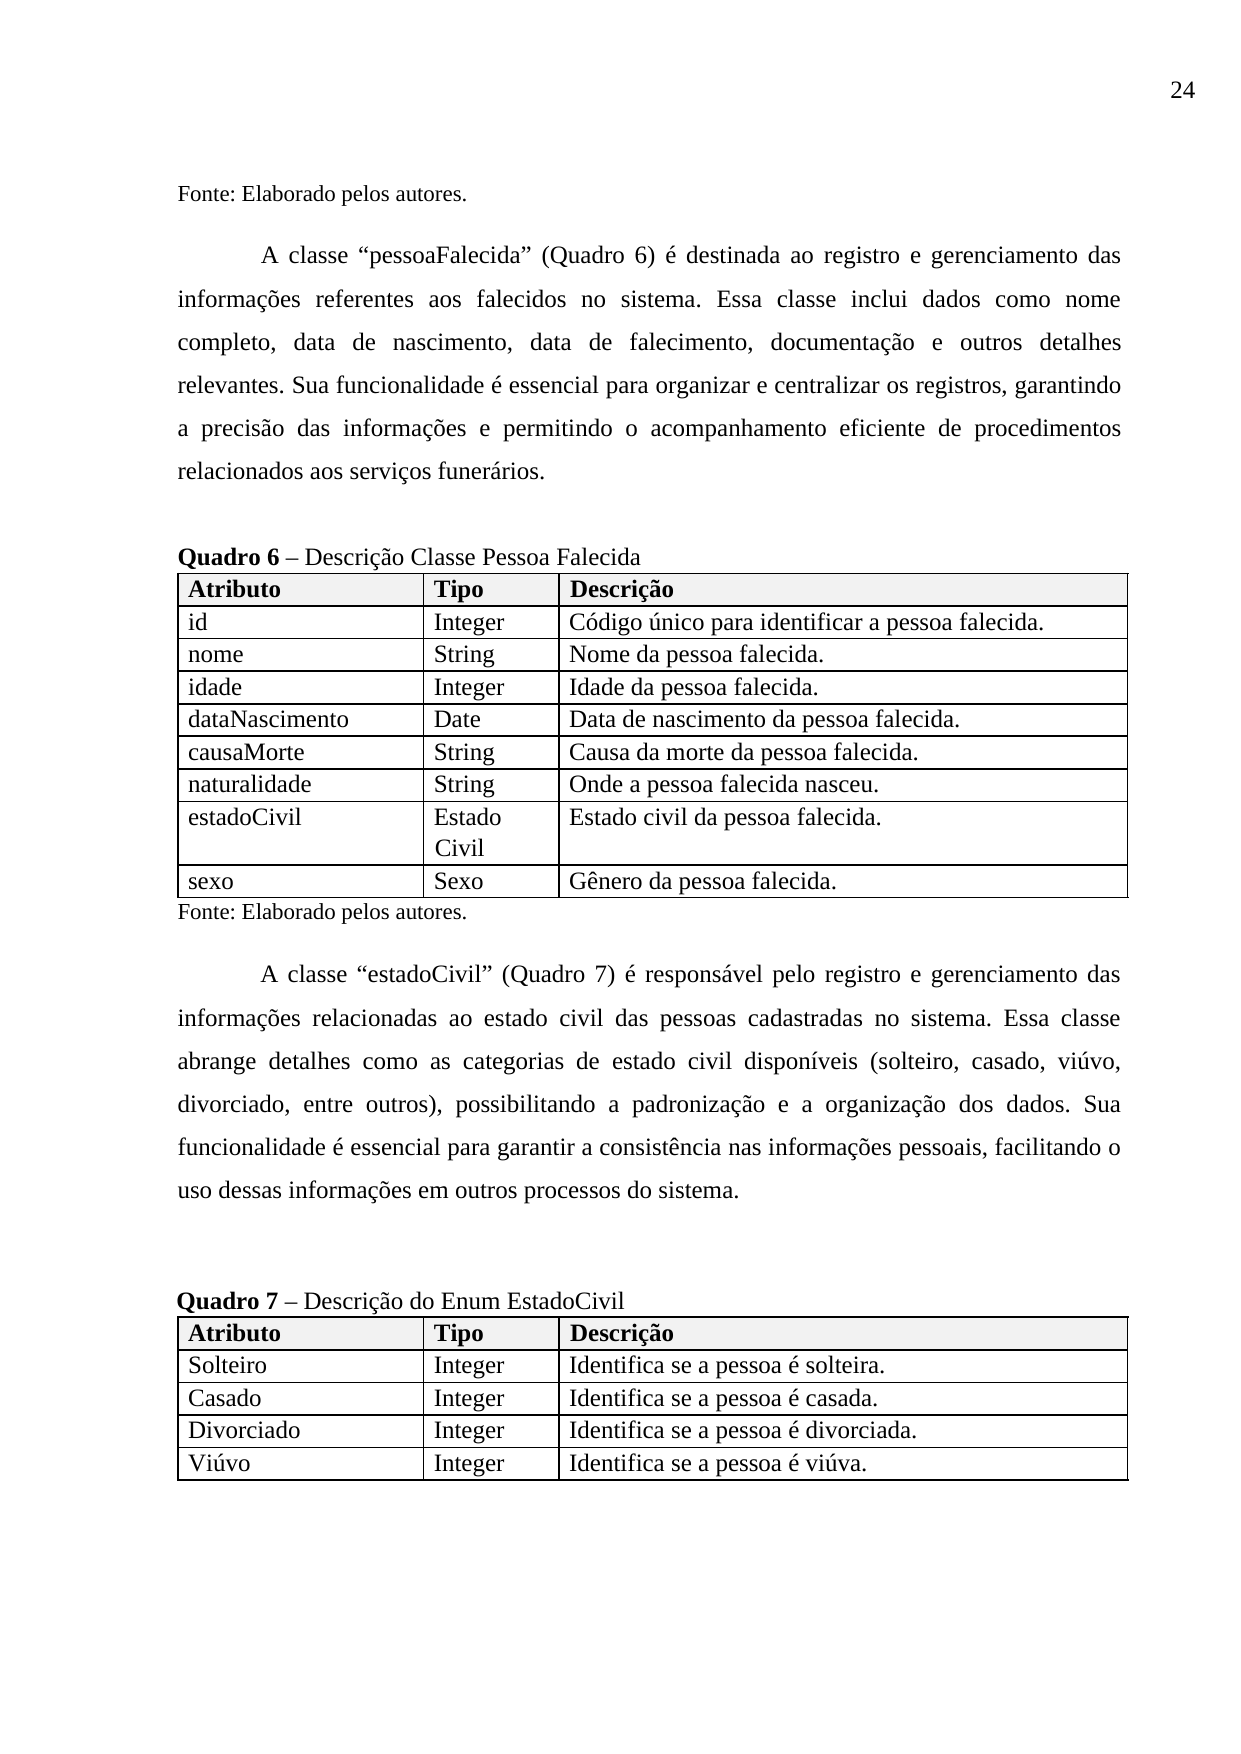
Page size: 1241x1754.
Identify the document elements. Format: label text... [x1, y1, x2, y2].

table_cell causaMorte [179, 737, 423, 768]
table_cell Identifica se a pessoa é casada. [560, 1383, 1127, 1414]
table_cell Data de nascimento da pessoa falecida. [560, 705, 1127, 735]
table_cell Identifica se a pessoa é viúva. [560, 1448, 1127, 1479]
table_cell String [424, 639, 558, 670]
table_cell Integer [424, 672, 558, 703]
table_cell Integer [424, 1416, 558, 1447]
table_cell Identifica se a pessoa é solteira. [560, 1351, 1127, 1381]
table_cell Código único para identificar a pessoa falecida. [560, 607, 1127, 638]
table_cell Date [424, 705, 558, 735]
text A classe “estadoCivil” (Quadro 7) é responsável pelo registro e gerenciamento das informações relacionadas ao estado civil das pessoas cadastradas no sistema. Essa classe abrange detalhes como as categorias de estado civil disponíveis (solteiro, casado, viúvo, divorciado, entre outros), possibilitando a padronização e a organização dos dados. Sua funcionalidade é essencial para garantir a consistência nas informações pessoais, facilitando o uso dessas informações em outros processos do sistema. [177, 959, 1122, 1204]
table_cell Integer [424, 1351, 558, 1381]
text Fonte: Elaborado pelos autores. [177, 898, 1122, 925]
table_cell dataNascimento [179, 705, 423, 735]
table_cell Viúvo [179, 1448, 423, 1479]
table_header Atributo [179, 574, 423, 605]
table_cell naturalidade [179, 770, 423, 801]
text A classe “pessoaFalecida” (Quadro 6) é destinada ao registro e gerenciamento das informações referentes aos falecidos no sistema. Essa classe inclui dados como nome completo, data de nascimento, data de falecimento, documentação e outros detalhes relevantes. Sua funcionalidade é essencial para organizar e centralizar os registros, garantindo a precisão das informações e permitindo o acompanhamento eficiente de procedimentos relacionados aos serviços funerários. [177, 241, 1122, 485]
table_header Tipo [424, 1318, 558, 1349]
table_cell String [424, 737, 558, 768]
table_cell Casado [179, 1383, 423, 1414]
table_cell sexo [179, 866, 423, 897]
table_cell Gênero da pessoa falecida. [560, 866, 1127, 897]
table_cell Causa da morte da pessoa falecida. [560, 737, 1127, 768]
table_cell Nome da pessoa falecida. [560, 639, 1127, 670]
table_cell Onde a pessoa falecida nasceu. [560, 770, 1127, 801]
table_cell idade [179, 672, 423, 703]
table_cell Sexo [424, 866, 558, 897]
table_cell id [179, 607, 423, 638]
table_cell Estado civil da pessoa falecida. [560, 802, 1127, 864]
table_cell Estado Civil [424, 802, 558, 864]
text Quadro 7 – Descrição do Enum EstadoCivil [176, 1286, 1122, 1315]
table_cell Integer [424, 1383, 558, 1414]
table_header Atributo [179, 1318, 423, 1349]
table_cell String [424, 770, 558, 801]
table_header Tipo [424, 574, 558, 605]
table_header Descrição [560, 574, 1127, 605]
table_header Descrição [560, 1318, 1127, 1349]
table_cell Integer [424, 1448, 558, 1479]
text Fonte: Elaborado pelos autores. [177, 179, 1122, 206]
table_cell Divorciado [179, 1416, 423, 1447]
table_cell Integer [424, 607, 558, 638]
table_cell Idade da pessoa falecida. [560, 672, 1127, 703]
table_cell nome [179, 639, 423, 670]
table_cell Identifica se a pessoa é divorciada. [560, 1416, 1127, 1447]
text Quadro 6 – Descrição Classe Pessoa Falecida [177, 542, 1122, 571]
table_cell estadoCivil [179, 802, 423, 864]
table_cell Solteiro [179, 1351, 423, 1381]
